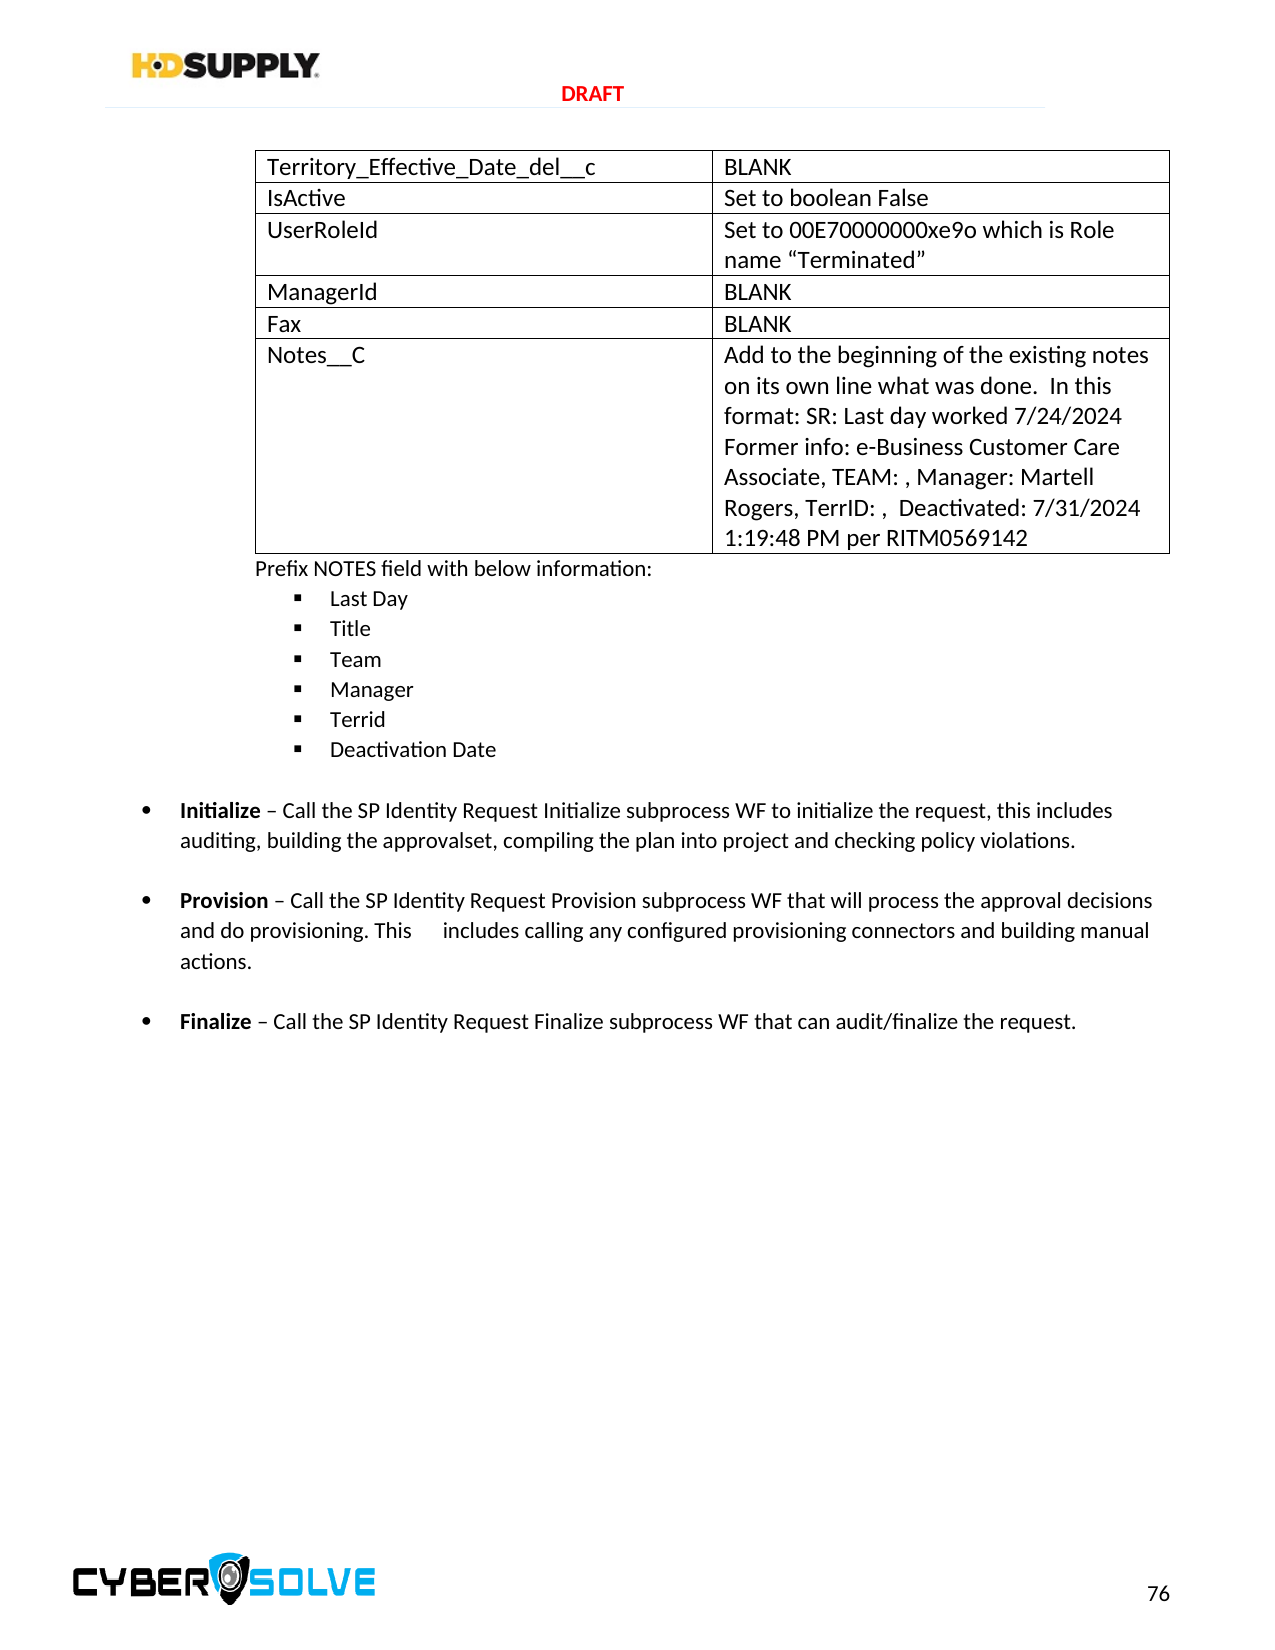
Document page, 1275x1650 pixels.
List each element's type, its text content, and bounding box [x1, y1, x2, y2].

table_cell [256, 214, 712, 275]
list Finalize – Call the SP Identity Request Finalize subprocess WF that can audit/finalize the request. [142, 1007, 1170, 1035]
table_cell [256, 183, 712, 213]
picture [110, 30, 344, 102]
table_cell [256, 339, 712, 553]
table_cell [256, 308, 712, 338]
list Initialize – Call the SP Identity Request Initialize subprocess WF to initialize the request, this includes auditing, building the approvalset, compiling the plan into project and checking policy violations. [142, 796, 1170, 854]
list Last Day [292, 584, 1170, 612]
list Manager [292, 675, 1170, 703]
list Terrid [292, 705, 1170, 733]
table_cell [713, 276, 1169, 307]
list Provision – Call the SP Identity Request Provision subprocess WF that will process the approval decisions and do provisioning. This includes calling any configured provisioning connectors and building manual actions. [142, 886, 1170, 975]
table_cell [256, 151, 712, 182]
list Title [292, 614, 1170, 642]
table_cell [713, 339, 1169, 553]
list Deactivation Date [292, 735, 1170, 763]
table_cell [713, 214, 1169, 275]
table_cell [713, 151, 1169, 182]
text Prefix NOTES field with below information: [255, 554, 1170, 582]
list Team [292, 645, 1170, 673]
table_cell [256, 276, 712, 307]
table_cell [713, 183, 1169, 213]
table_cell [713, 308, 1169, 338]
